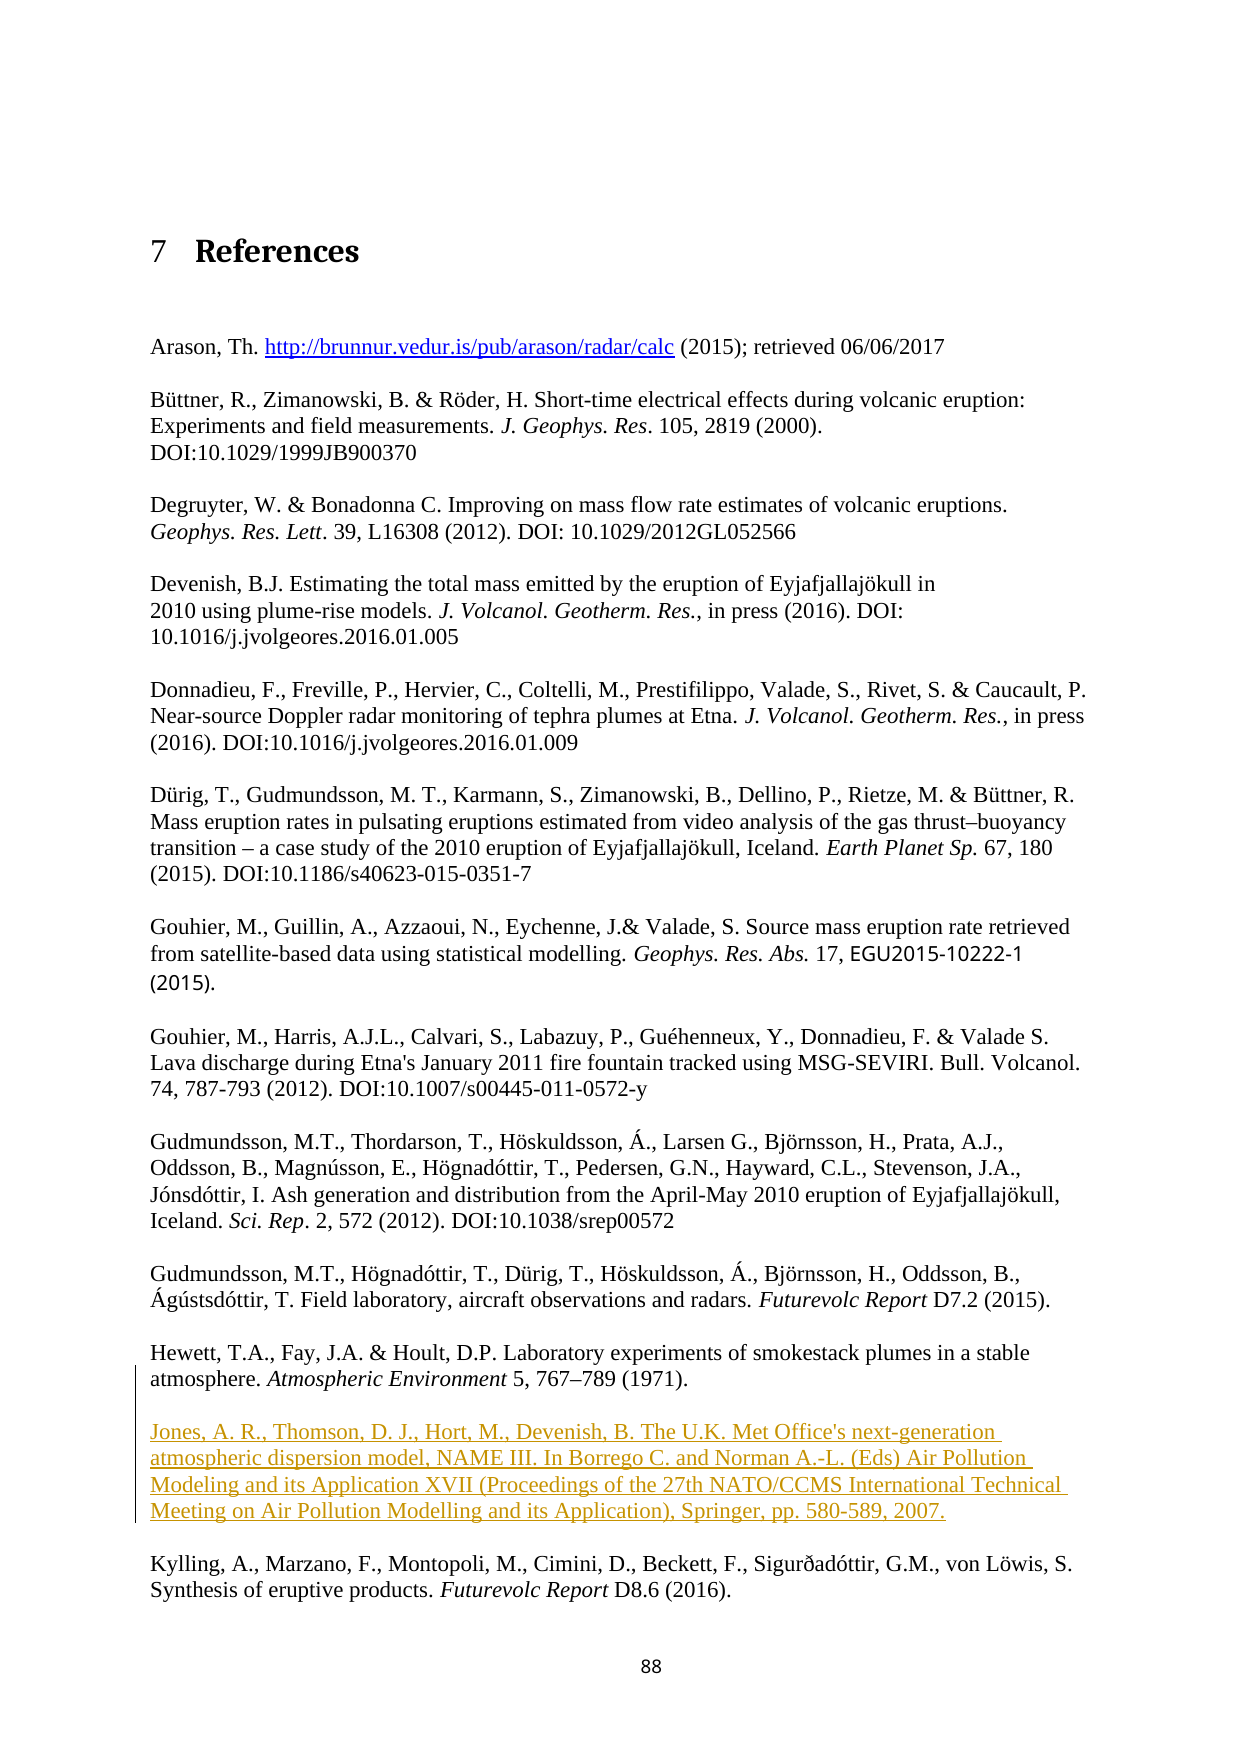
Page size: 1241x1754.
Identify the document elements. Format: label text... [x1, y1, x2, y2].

text Büttner, R., Zimanowski, B. & Röder, H. Short-time electrical effects during volcanic eruption: Experiments and field measurements. J. Geophys. Res. 105, 2819 (2000). DOI:10.1029/1999JB900370 [150, 386, 1090, 465]
text Arason, Th. http://brunnur.vedur.is/pub/arason/radar/calc (2015); retrieved 06/06/2017 [150, 333, 1090, 360]
subtitle References [150, 232, 1090, 271]
text Kylling, A., Marzano, F., Montopoli, M., Cimini, D., Beckett, F., Sigurðadóttir, G.M., von Löwis, S. Synthesis of eruptive products. Futurevolc Report D8.6 (2016). [150, 1550, 1090, 1602]
text Gudmundsson, M.T., Thordarson, T., Höskuldsson, Á., Larsen G., Björnsson, H., Prata, A.J., Oddsson, B., Magnússon, E., Högnadóttir, T., Pedersen, G.N., Hayward, C.L., Stevenson, J.A., Jónsdóttir, I. Ash generation and distribution from the April-May 2010 eruption of Eyjafjallajökull, Iceland. Sci. Rep. 2, 572 (2012). DOI:10.1038/srep00572 [150, 1128, 1090, 1233]
text Devenish, B.J. Estimating the total mass emitted by the eruption of Eyjafjallajökull in [150, 571, 1090, 597]
text Gouhier, M., Harris, A.J.L., Calvari, S., Labazuy, P., Guéhenneux, Y., Donnadieu, F. & Valade S. Lava discharge during Etna's January 2011 fire fountain tracked using MSG-SEVIRI. Bull. Volcanol. 74, 787-793 (2012). DOI:10.1007/s00445-011-0572-y [150, 1023, 1090, 1102]
text 2010 using plume-rise models. J. Volcanol. Geotherm. Res., in press (2016). DOI: 10.1016/j.jvolgeores.2016.01.005 [150, 597, 1090, 649]
text Gouhier, M., Guillin, A., Azzaoui, N., Eychenne, J.& Valade, S. Source mass eruption rate retrieved from satellite-based data using statistical modelling. Geophys. Res. Abs. 17, EGU2015-10222-1 (2015). [150, 913, 1090, 996]
text Donnadieu, F., Freville, P., Hervier, C., Coltelli, M., Prestifilippo, Valade, S., Rivet, S. & Caucault, P. Near-source Doppler radar monitoring of tephra plumes at Etna. J. Volcanol. Geotherm. Res., in press (2016). DOI:10.1016/j.jvolgeores.2016.01.009 [150, 676, 1090, 755]
text Hewett, T.A., Fay, J.A. & Hoult, D.P. Laboratory experiments of smokestack plumes in a stable atmosphere. Atmospheric Environment 5, 767–789 (1971). [150, 1339, 1090, 1392]
text Gudmundsson, M.T., Högnadóttir, T., Dürig, T., Höskuldsson, Á., Björnsson, H., Oddsson, B., Ágústsdóttir, T. Field laboratory, aircraft observations and radars. Futurevolc Report D7.2 (2015). [150, 1260, 1090, 1313]
text Degruyter, W. & Bonadonna C. Improving on mass flow rate estimates of volcanic eruptions. Geophys. Res. Lett. 39, L16308 (2012). DOI: 10.1029/2012GL052566 [150, 491, 1090, 544]
text Dürig, T., Gudmundsson, M. T., Karmann, S., Zimanowski, B., Dellino, P., Rietze, M. & Büttner, R. Mass eruption rates in pulsating eruptions estimated from video analysis of the gas thrust–buoyancy transition – a case study of the 2010 eruption of Eyjafjallajökull, Iceland. Earth Planet Sp. 67, 180 (2015). DOI:10.1186/s40623-015-0351-7 [150, 781, 1090, 887]
